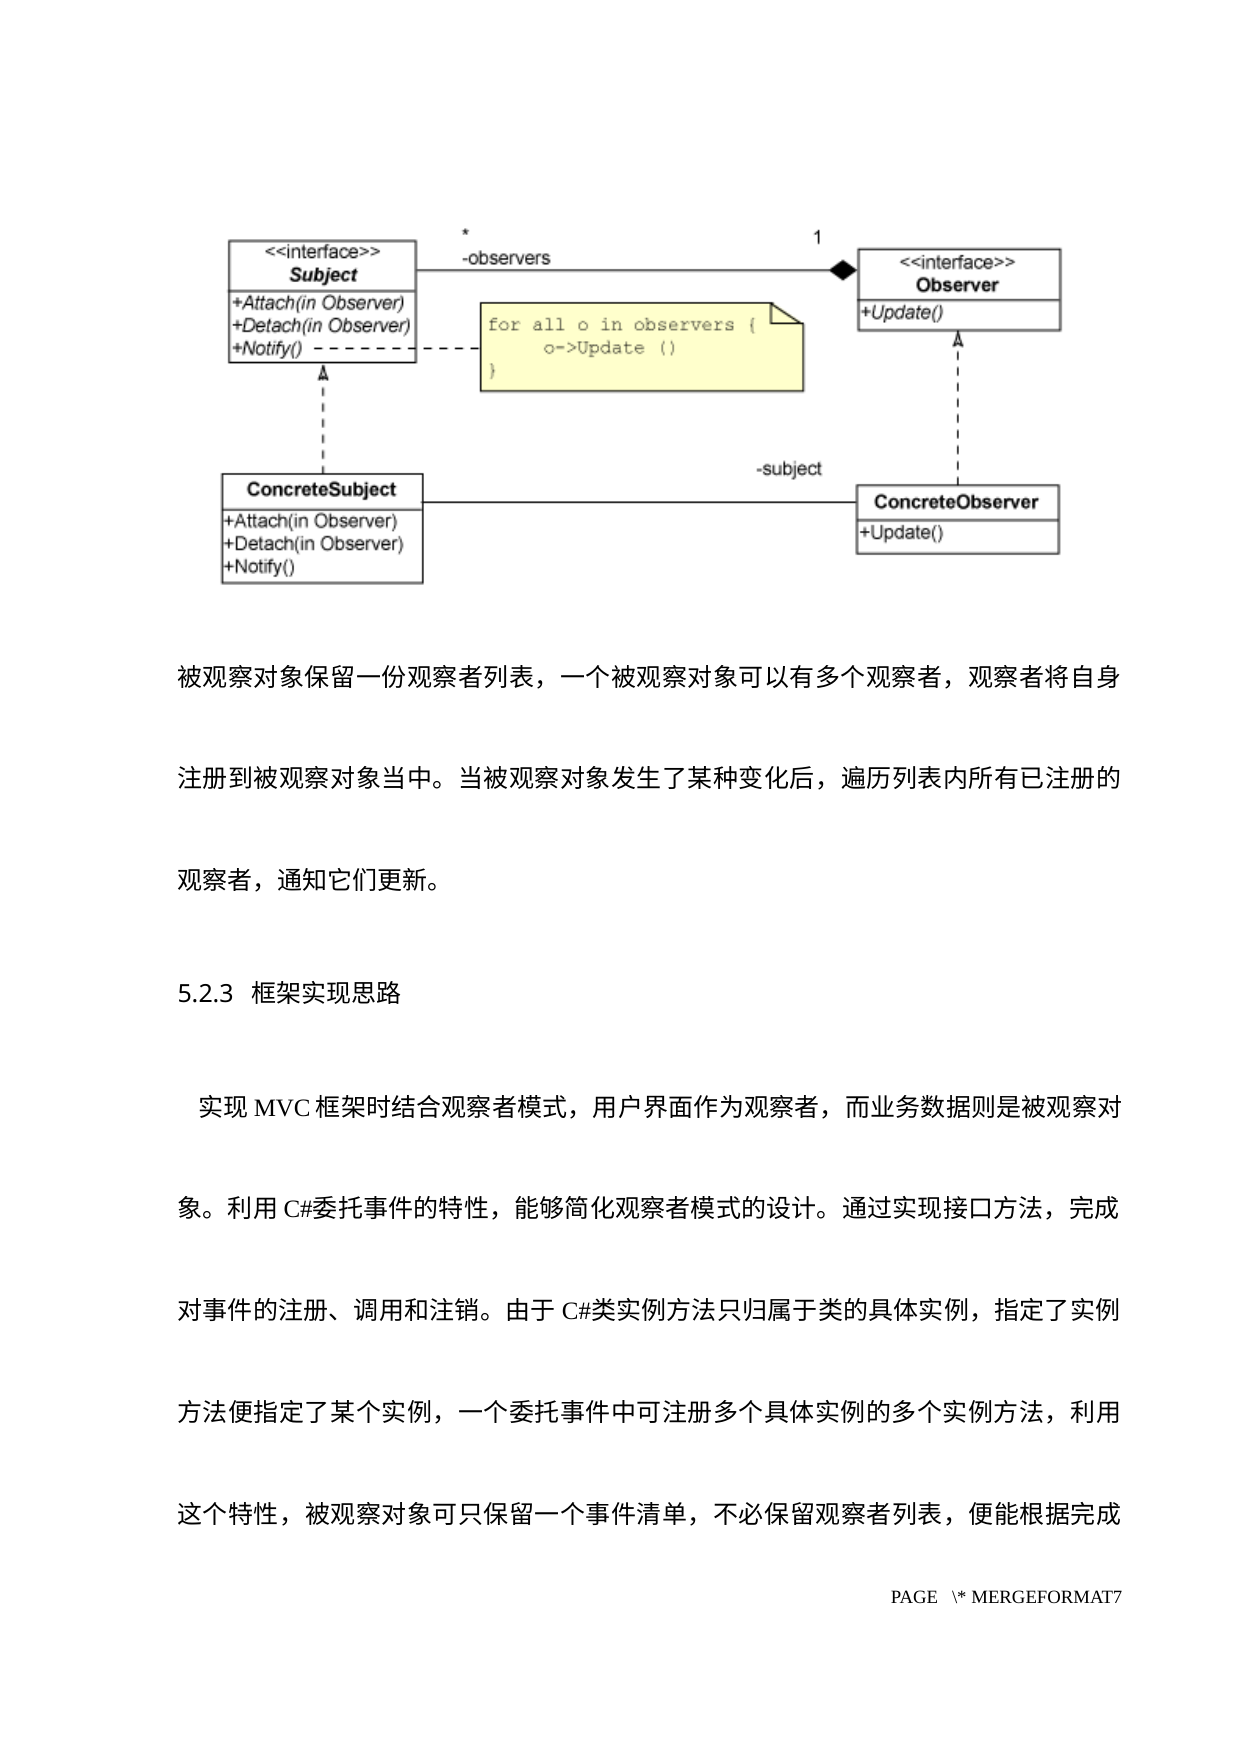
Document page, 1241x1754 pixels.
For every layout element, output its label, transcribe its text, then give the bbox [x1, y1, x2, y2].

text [177, 1071, 1122, 1547]
picture [177, 192, 1106, 621]
subtitle 框架实现思路 [177, 958, 1122, 1026]
list 被观察对象保留一份观察者列表，一个被观察对象可以有多个观察者，观察者将自身注册到被观察对象当中。当被观察对象发生了某种变化后，遍历列表内所有已注册的观察者，通知它们更新。 [177, 641, 1122, 913]
